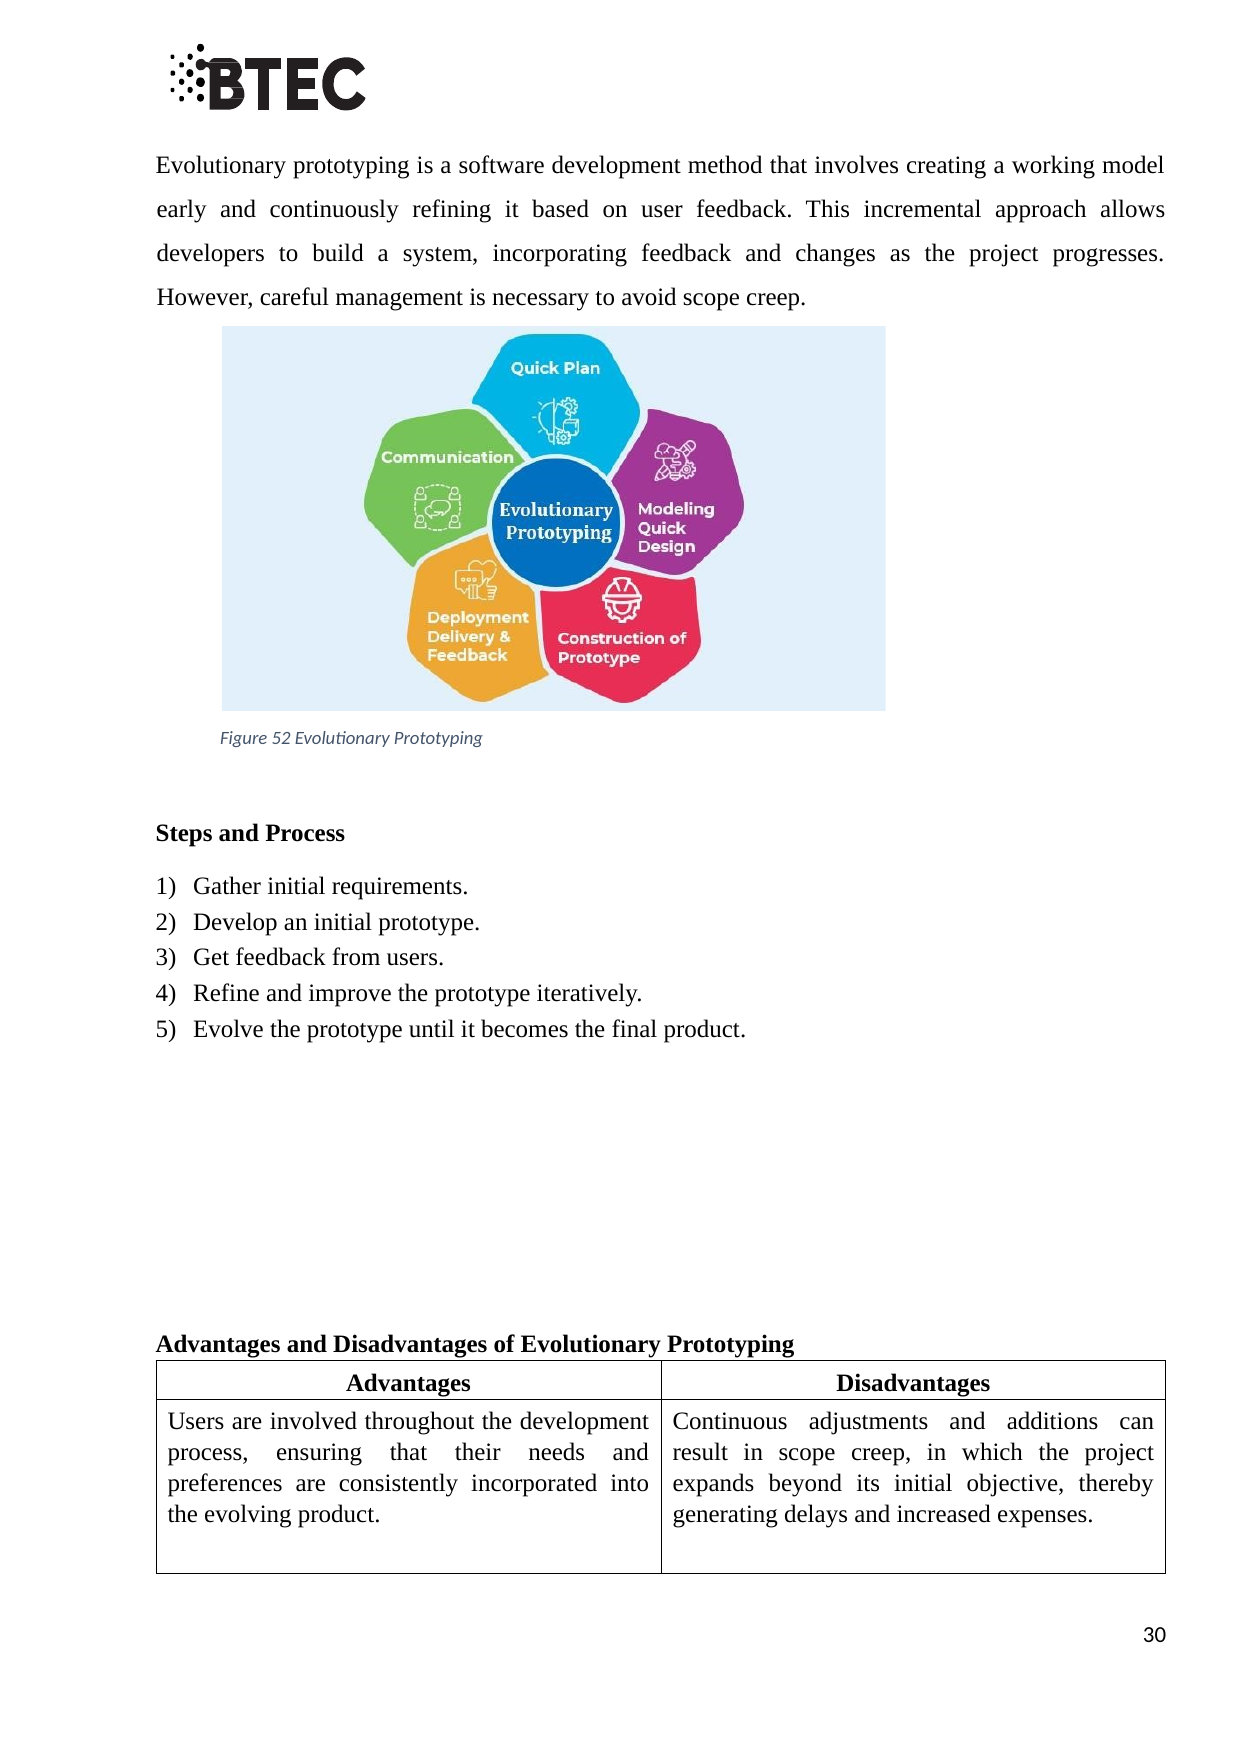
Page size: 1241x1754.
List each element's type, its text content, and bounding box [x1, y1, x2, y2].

list Develop an initial prototype. [155, 907, 1166, 935]
subtitle Steps and Process [155, 818, 1166, 847]
text Evolutionary prototyping is a software development method that involves creating a working model early and continuously refining it based on user feedback. This incremental approach allows developers to build a system, incorporating feedback and changes as the project progresses. However, careful management is necessary to avoid scope creep. [155, 150, 1166, 311]
picture [255, 80, 318, 110]
list Refine and improve the prototype iteratively. [155, 978, 1166, 1007]
picture [221, 326, 886, 711]
list Evolve the prototype until it becomes the final product. [155, 1014, 1166, 1043]
table_cell Users are involved throughout the development process, ensuring that their needs and preferences are consistently incorporated into the evolving product. [157, 1400, 661, 1572]
table_header Disadvantages [662, 1361, 1165, 1399]
table_header Advantages [157, 1361, 661, 1399]
list Get feedback from users. [155, 942, 1166, 971]
list Gather initial requirements. [155, 871, 1166, 899]
text Figure 52 Evolutionary Prototyping [150, 726, 1166, 749]
subtitle Advantages and Disadvantages of Evolutionary Prototyping [155, 1329, 1166, 1358]
table_cell Continuous adjustments and additions can result in scope creep, in which the project expands beyond its initial objective, thereby generating delays and increased expenses. [662, 1400, 1165, 1572]
